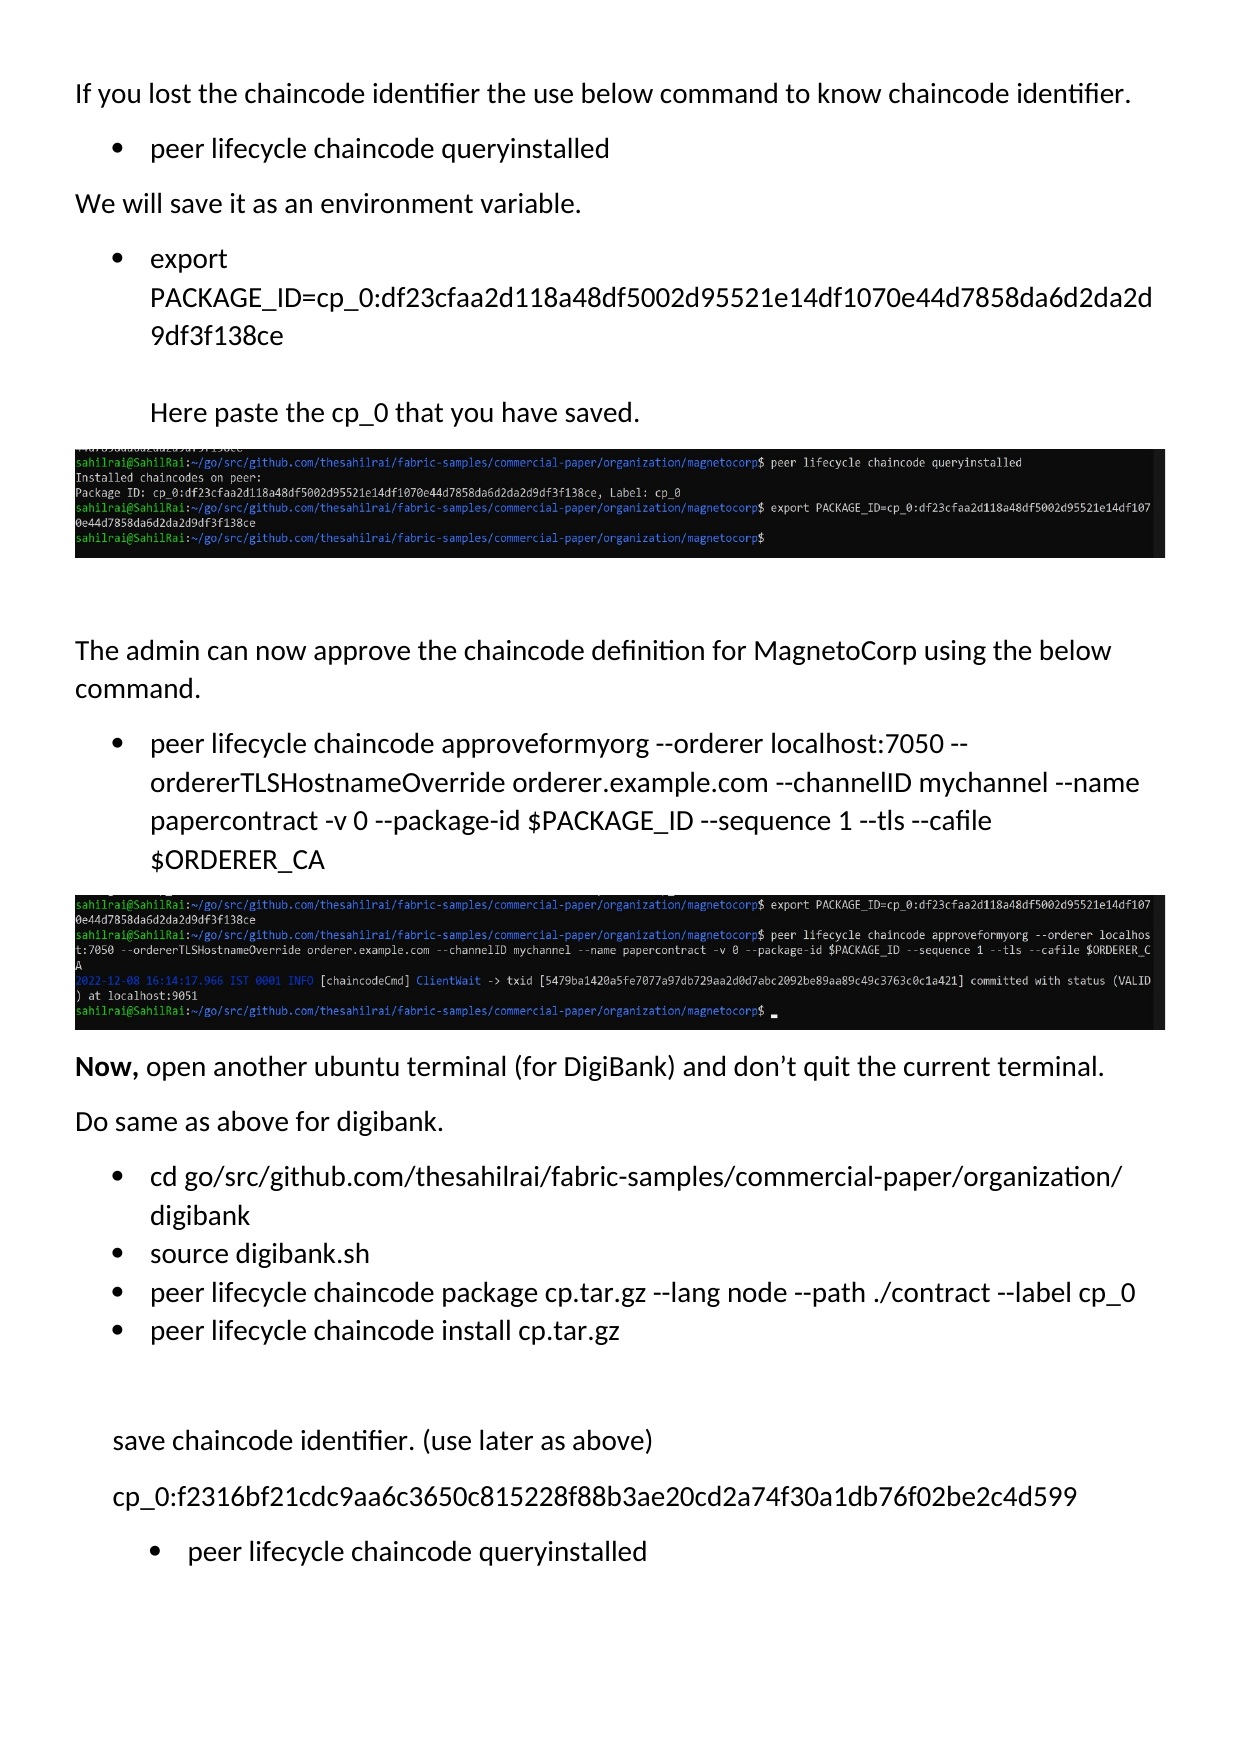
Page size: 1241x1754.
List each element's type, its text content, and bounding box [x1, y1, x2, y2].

list peer lifecycle chaincode package cp.tar.gz --lang node --path ./contract --label cp_0 [112, 1274, 1165, 1309]
text The admin can now approve the chaincode definition for MagnetoCorp using the below command. [75, 632, 1165, 706]
list source digibank.sh [112, 1235, 1165, 1271]
text We will save it as an environment variable. [75, 185, 1165, 221]
text Now, open another ubuntu terminal (for DigiBank) and don’t quit the current terminal. [75, 1048, 1165, 1084]
list Here paste the cp_0 that you have saved. [150, 394, 1165, 430]
list cd go/src/github.com/thesahilrai/fabric-samples/commercial-paper/organization/digibank [112, 1158, 1165, 1233]
list peer lifecycle chaincode queryinstalled [112, 130, 1165, 166]
text save chaincode identifier. (use later as above) [112, 1422, 1165, 1458]
text cp_0:f2316bf21cdc9aa6c3650c815228f88b3ae20cd2a74f30a1db76f02be2c4d599 [112, 1478, 1165, 1513]
list peer lifecycle chaincode install cp.tar.gz [112, 1312, 1165, 1348]
list peer lifecycle chaincode approveformyorg --orderer localhost:7050 --ordererTLSHostnameOverride orderer.example.com --channelID mychannel --name papercontract -v 0 --package-id $PACKAGE_ID --sequence 1 --tls --cafile $ORDERER_CA [112, 725, 1165, 876]
picture [75, 895, 1166, 1030]
list peer lifecycle chaincode queryinstalled [150, 1533, 1165, 1568]
list export PACKAGE_ID=cp_0:df23cfaa2d118a48df5002d95521e14df1070e44d7858da6d2da2d9df3f138ce [112, 240, 1165, 353]
text If you lost the chaincode identifier the use below command to know chaincode identifier. [75, 75, 1165, 111]
text Do same as above for digibank. [75, 1103, 1165, 1139]
picture [75, 449, 1166, 558]
